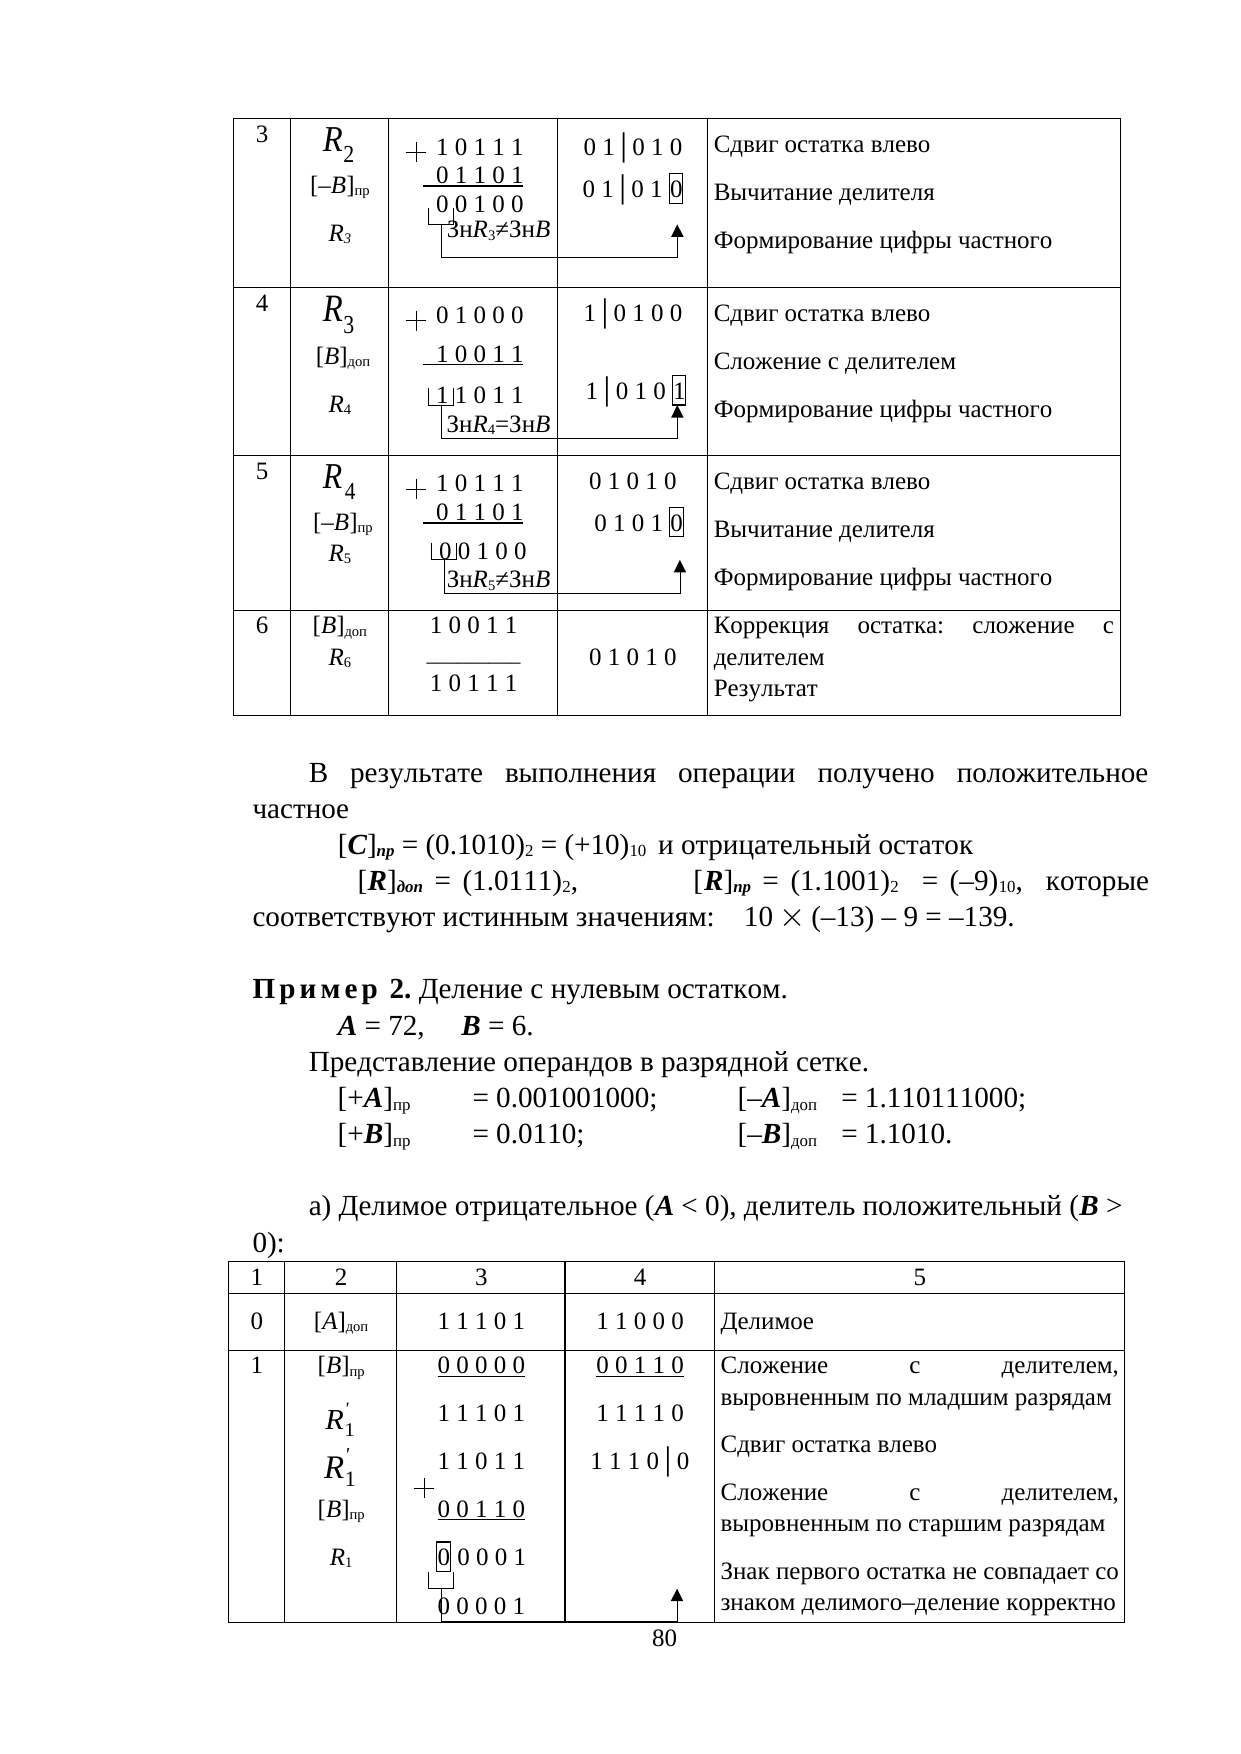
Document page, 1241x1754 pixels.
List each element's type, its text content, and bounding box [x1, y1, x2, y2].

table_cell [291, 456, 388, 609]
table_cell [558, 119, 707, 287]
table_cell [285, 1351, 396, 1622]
text [R]доп = (1.0111)2, [R]пр = (1.1001)2 = (–9)10, которые соответствуют истинным значениям: 10 (–13) – 9 = –139. [252, 863, 1149, 933]
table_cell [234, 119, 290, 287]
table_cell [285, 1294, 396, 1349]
text А = 72, В = 6. [252, 1008, 1045, 1041]
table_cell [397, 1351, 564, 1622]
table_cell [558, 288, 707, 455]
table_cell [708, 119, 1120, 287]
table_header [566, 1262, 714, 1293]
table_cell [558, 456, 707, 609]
text В результате выполнения операции получено положительное частное [252, 755, 1149, 824]
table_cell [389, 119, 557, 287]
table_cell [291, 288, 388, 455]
text [+А]пр = 0.001001000; [–А]доп = 1.110111000; [252, 1080, 1045, 1114]
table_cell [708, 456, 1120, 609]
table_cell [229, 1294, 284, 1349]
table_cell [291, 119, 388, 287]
text [C]пр = (0.1010)2 = (+10)10 и отрицательный остаток [252, 827, 1045, 861]
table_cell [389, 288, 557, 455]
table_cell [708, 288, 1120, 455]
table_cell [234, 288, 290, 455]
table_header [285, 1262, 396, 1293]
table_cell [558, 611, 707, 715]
text [+В]пр = 0.0110; [–В]доп = 1.1010. [252, 1116, 1045, 1150]
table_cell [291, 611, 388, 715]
text а) Делимое отрицательное (A < 0), делитель положительный (B > 0): [252, 1188, 1149, 1258]
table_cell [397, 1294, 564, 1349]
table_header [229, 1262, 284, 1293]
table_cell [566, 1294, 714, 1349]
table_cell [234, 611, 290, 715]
text Представление операндов в разрядной сетке. [252, 1044, 1149, 1077]
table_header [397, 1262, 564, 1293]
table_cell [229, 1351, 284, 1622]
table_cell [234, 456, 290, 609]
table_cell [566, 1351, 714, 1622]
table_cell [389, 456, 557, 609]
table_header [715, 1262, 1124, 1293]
text Пример 2. Деление с нулевым остатком. [252, 972, 1045, 1005]
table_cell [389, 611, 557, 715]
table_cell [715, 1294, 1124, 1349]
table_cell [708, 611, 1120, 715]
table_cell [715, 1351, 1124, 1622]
